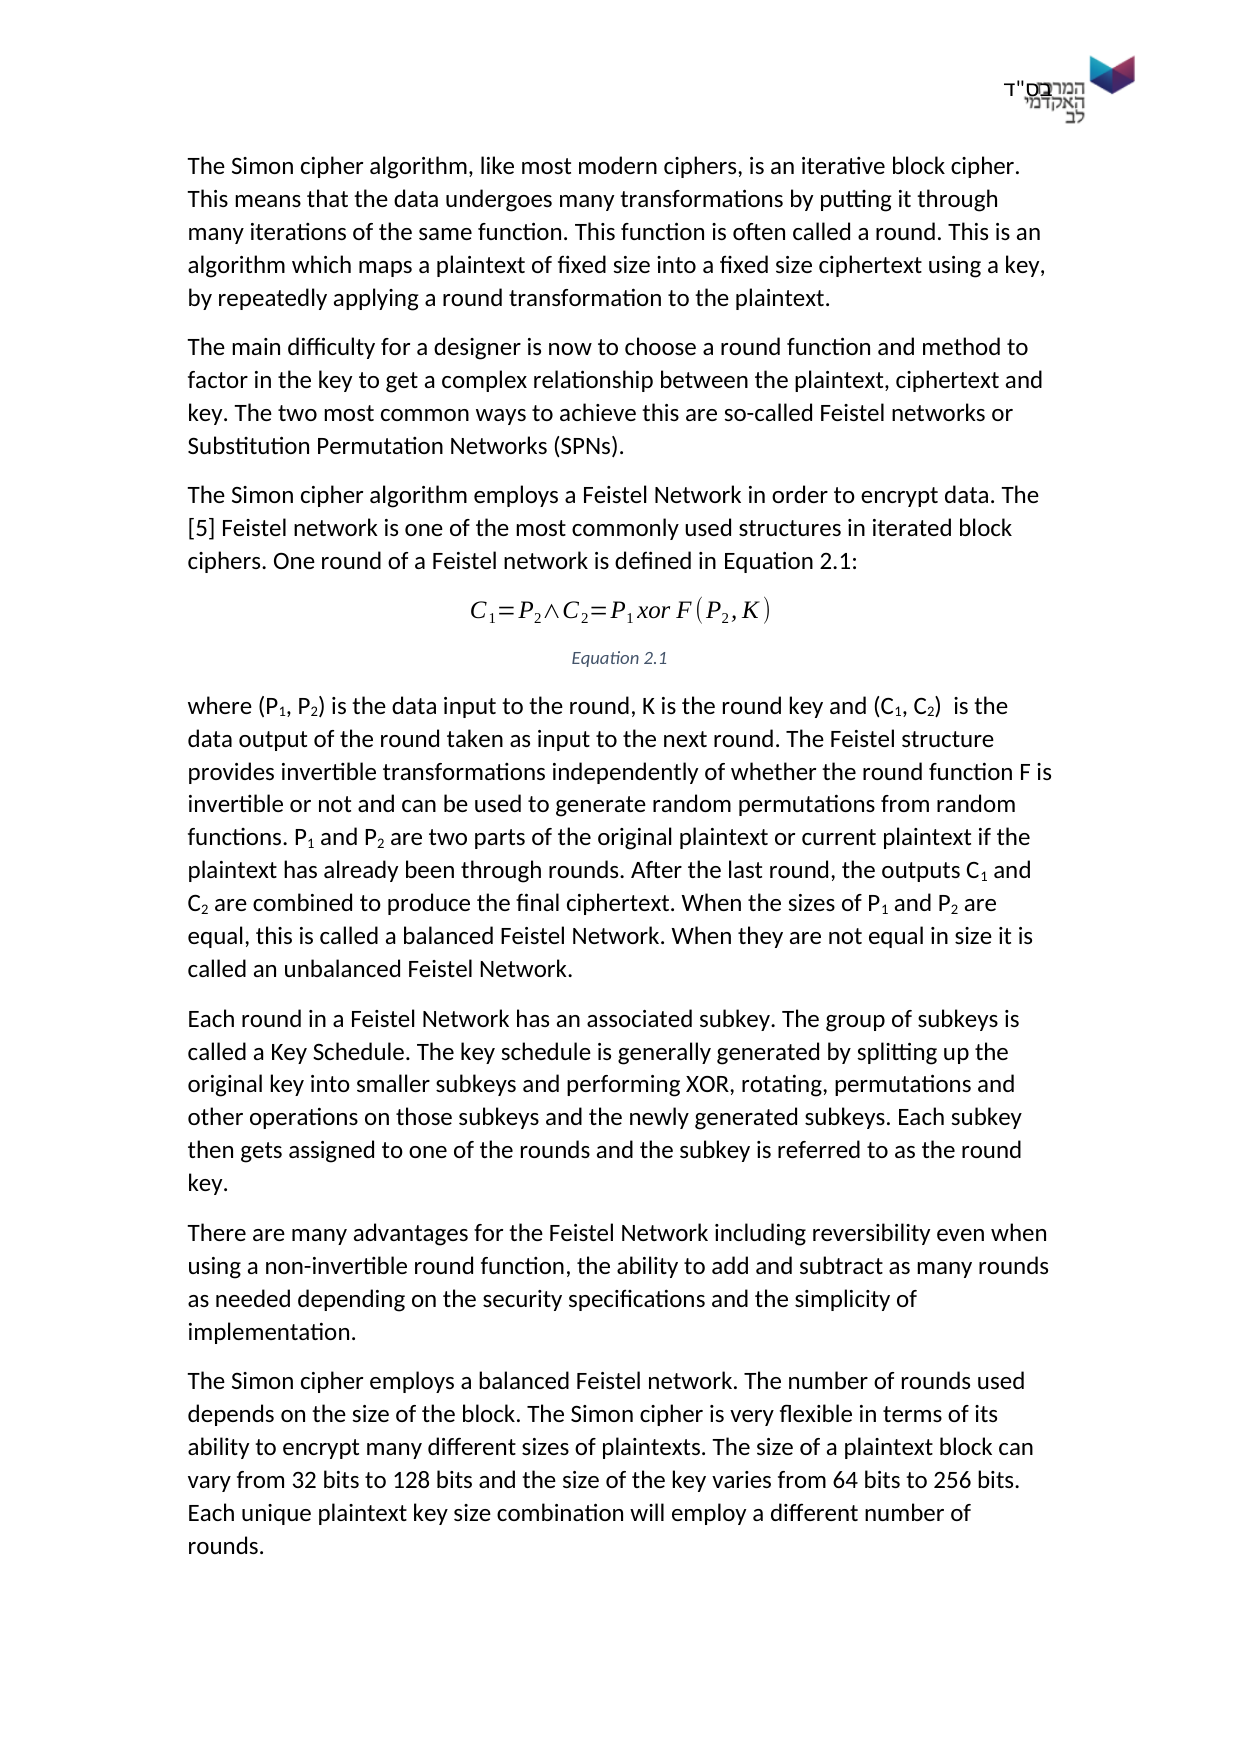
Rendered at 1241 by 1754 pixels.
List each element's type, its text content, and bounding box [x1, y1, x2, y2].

text The main difficulty for a designer is now to choose a round function and method to factor in the key to get a complex relationship between the plaintext, ciphertext and key. The two most common ways to achieve this are so-called Feistel networks or Substitution Permutation Networks (SPNs). [187, 331, 1053, 461]
picture [1013, 40, 1143, 134]
text Each round in a Feistel Network has an associated subkey. The group of subkeys is called a Key Schedule. The key schedule is generally generated by splitting up the original key into smaller subkeys and performing XOR, rotating, permutations and other operations on those subkeys and the newly generated subkeys. Each subkey then gets assigned to one of the rounds and the subkey is referred to as the round key. [187, 1003, 1053, 1198]
text There are many advantages for the Feistel Network including reversibility even when using a non-invertible round function, the ability to add and subtract as many rounds as needed depending on the security specifications and the simplicity of implementation. [187, 1217, 1053, 1346]
text Equation ‎2.1 [187, 646, 1053, 669]
text The Simon cipher algorithm employs a Feistel Network in order to encrypt data. The Feistel network is one of the most commonly used structures in iterated block ciphers. One round of a Feistel network is defined in Equation ‎2.1: [187, 479, 1053, 576]
text The Simon cipher employs a balanced Feistel network. The number of rounds used depends on the size of the block. The Simon cipher is very flexible in terms of its ability to encrypt many different sizes of plaintexts. The size of a plaintext block can vary from 32 bits to 128 bits and the size of the key varies from 64 bits to 256 bits. Each unique plaintext key size combination will employ a different number of rounds. [187, 1365, 1053, 1560]
text where (P1, P2) is the data input to the round, K is the round key and (C1, C2) is the data output of the round taken as input to the next round. The Feistel structure provides invertible transformations independently of whether the round function F is invertible or not and can be used to generate random permutations from random functions. P1 and P2 are two parts of the original plaintext or current plaintext if the plaintext has already been through rounds. After the last round, the outputs C1 and C2 are combined to produce the final ciphertext. When the sizes of P1 and P2 are equal, this is called a balanced Feistel Network. When they are not equal in size it is called an unbalanced Feistel Network. [187, 690, 1053, 984]
text The Simon cipher algorithm, like most modern ciphers, is an iterative block cipher. This means that the data undergoes many transformations by putting it through many iterations of the same function. This function is often called a round. This is an algorithm which maps a plaintext of fixed size into a fixed size ciphertext using a key, by repeatedly applying a round transformation to the plaintext. [187, 150, 1053, 312]
